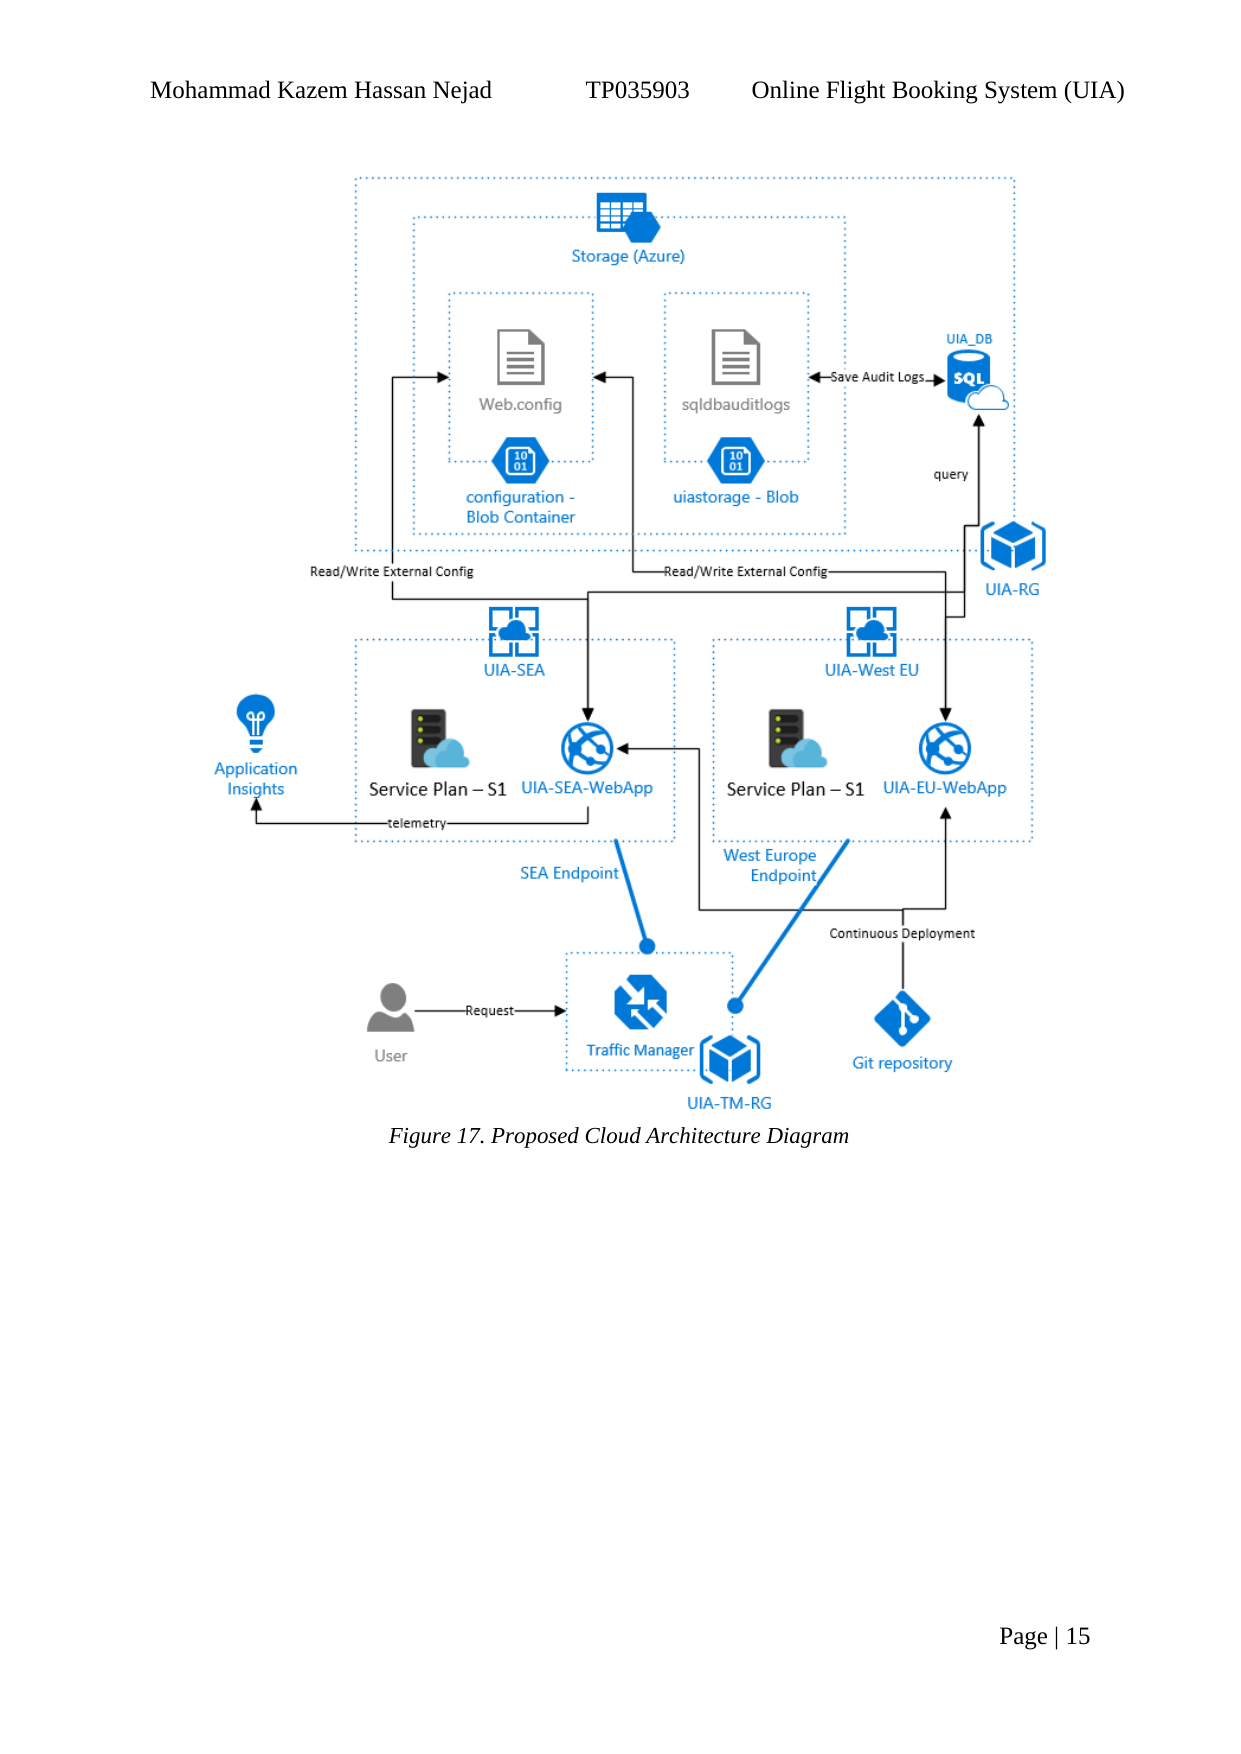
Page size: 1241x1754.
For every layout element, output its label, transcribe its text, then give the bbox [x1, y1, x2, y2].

picture [180, 149, 1060, 1122]
